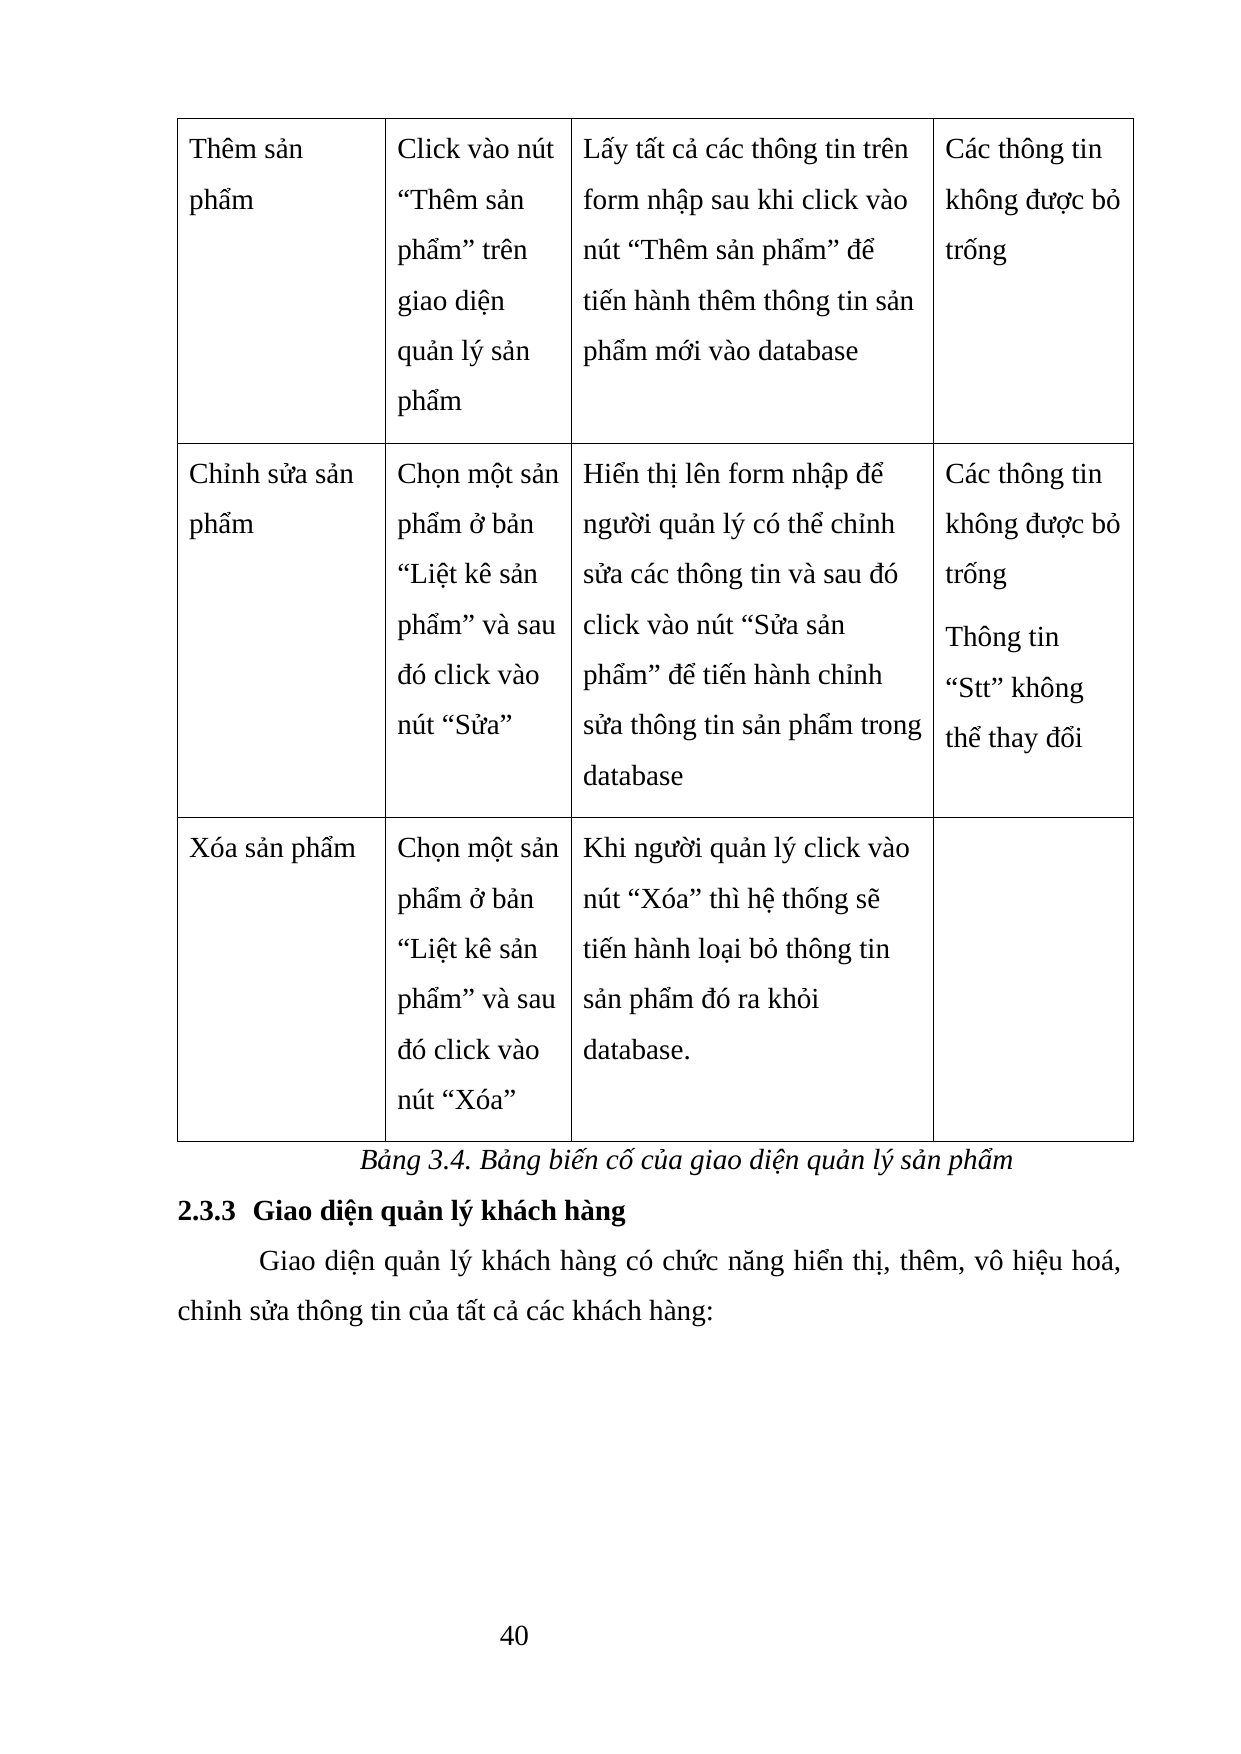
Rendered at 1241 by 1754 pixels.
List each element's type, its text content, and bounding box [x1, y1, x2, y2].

table_cell [934, 818, 1133, 1141]
table_cell Khi người quản lý click vào nút “Xóa” thì hệ thống sẽ tiến hành loại bỏ thông tin sản phẩm đó ra khỏi database. [572, 818, 933, 1141]
table_cell Hiển thị lên form nhập để người quản lý có thể chỉnh sửa các thông tin và sau đó click vào nút “Sửa sản phẩm” để tiến hành chỉnh sửa thông tin sản phẩm trong database [572, 444, 933, 817]
table_cell Click vào nút “Thêm sản phẩm” trên giao diện quản lý sản phẩm [386, 119, 571, 442]
table_cell Xóa sản phẩm [178, 818, 385, 1141]
table_cell Các thông tin không được bỏ trống Thông tin “Stt” không thể thay đổi [934, 444, 1133, 817]
list Giao diện quản lý khách hàng [177, 1193, 1122, 1226]
table_cell Thêm sản phẩm [178, 119, 385, 442]
table_cell Chọn một sản phẩm ở bản “Liệt kê sản phẩm” và sau đó click vào nút “Sửa” [386, 444, 571, 817]
table_cell Chỉnh sửa sản phẩm [178, 444, 385, 817]
table_cell Các thông tin không được bỏ trống [934, 119, 1133, 442]
text Bảng 3.4. Bảng biến cố của giao diện quản lý sản phẩm [177, 1142, 1122, 1176]
table_cell Chọn một sản phẩm ở bản “Liệt kê sản phẩm” và sau đó click vào nút “Xóa” [386, 818, 571, 1141]
table_cell Lấy tất cả các thông tin trên form nhập sau khi click vào nút “Thêm sản phẩm” để tiến hành thêm thông tin sản phẩm mới vào database [572, 119, 933, 442]
text Giao diện quản lý khách hàng có chức năng hiển thị, thêm, vô hiệu hoá, chỉnh sửa thông tin của tất cả các khách hàng: [177, 1243, 1122, 1327]
